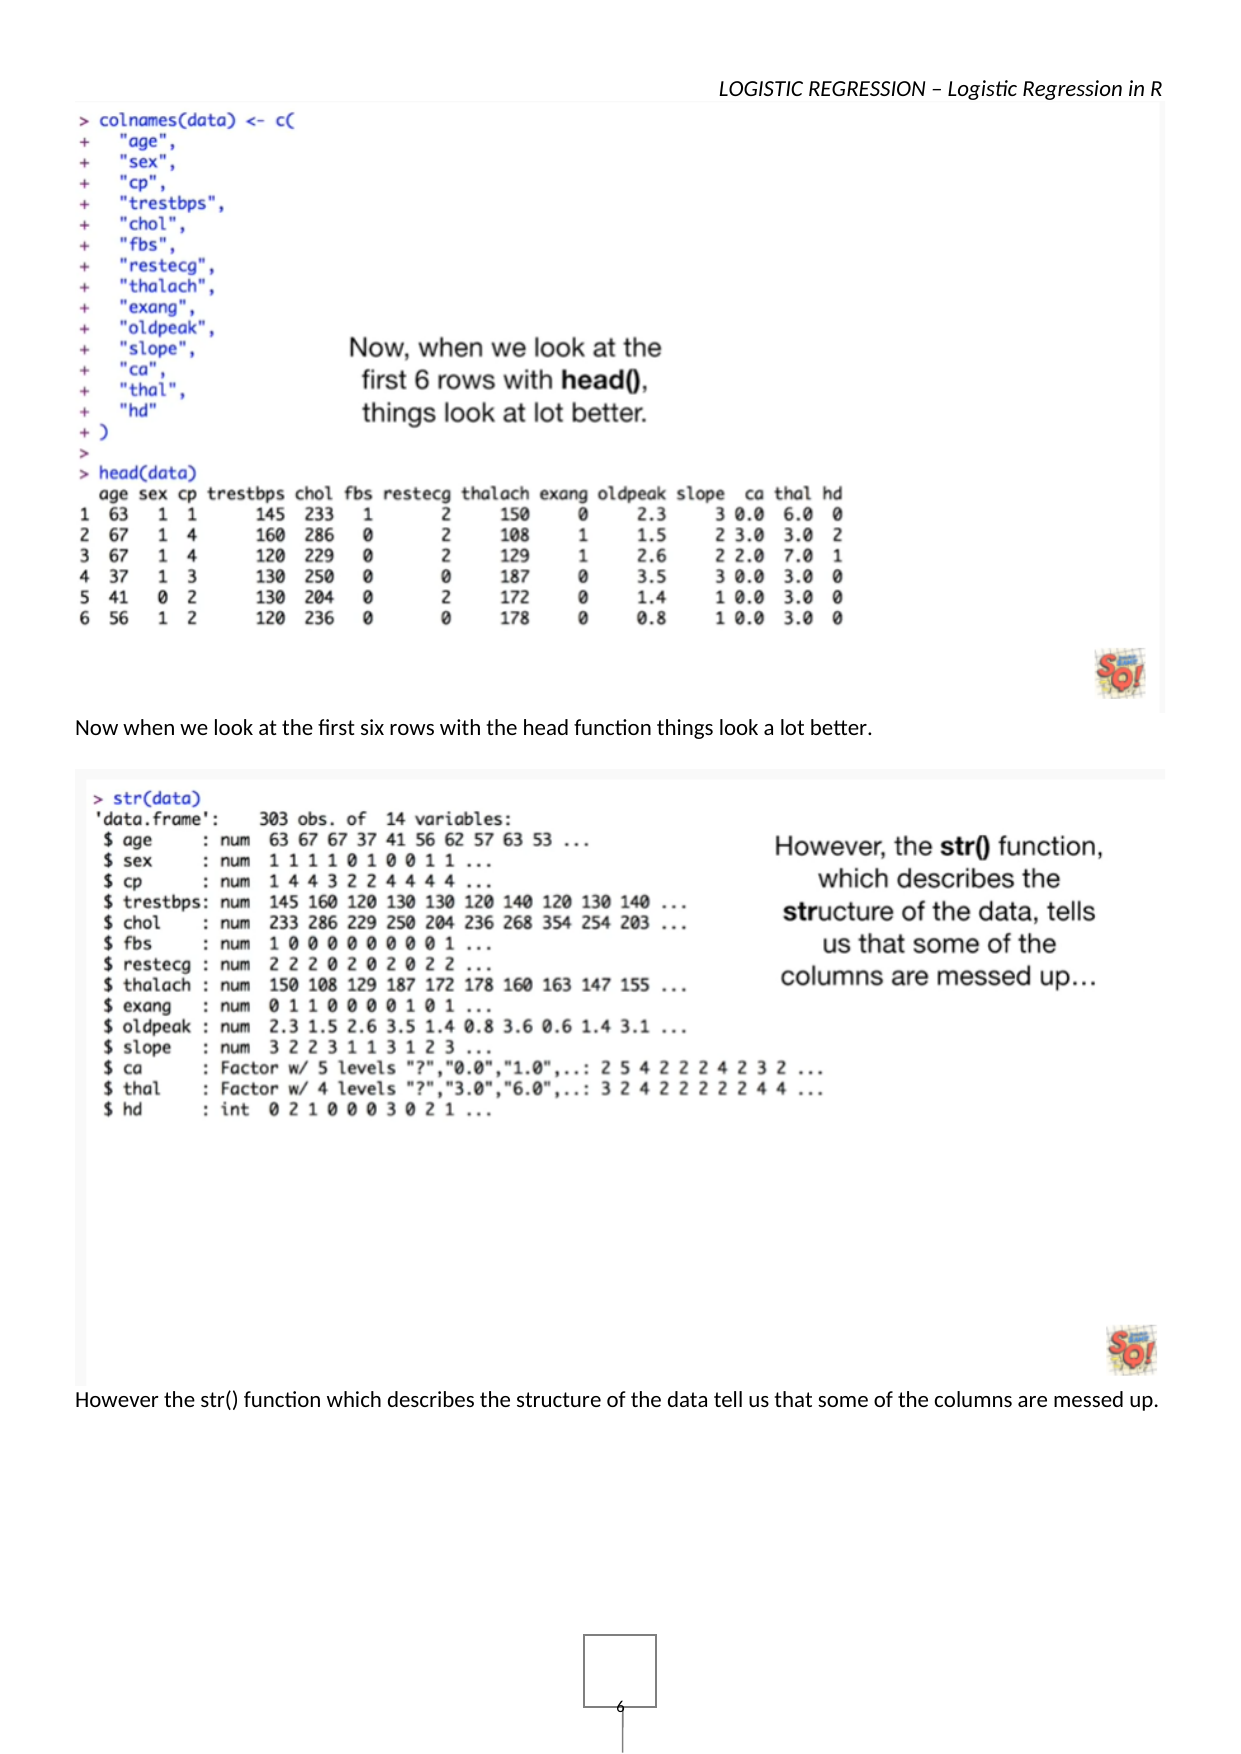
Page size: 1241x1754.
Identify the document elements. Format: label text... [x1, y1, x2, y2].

picture [75, 101, 1166, 713]
text Now when we look at the first six rows with the head function things look a lot better. [75, 713, 1165, 741]
text However the str() function which describes the structure of the data tell us that some of the columns are messed up. [75, 1386, 1165, 1413]
picture [75, 769, 1166, 1386]
